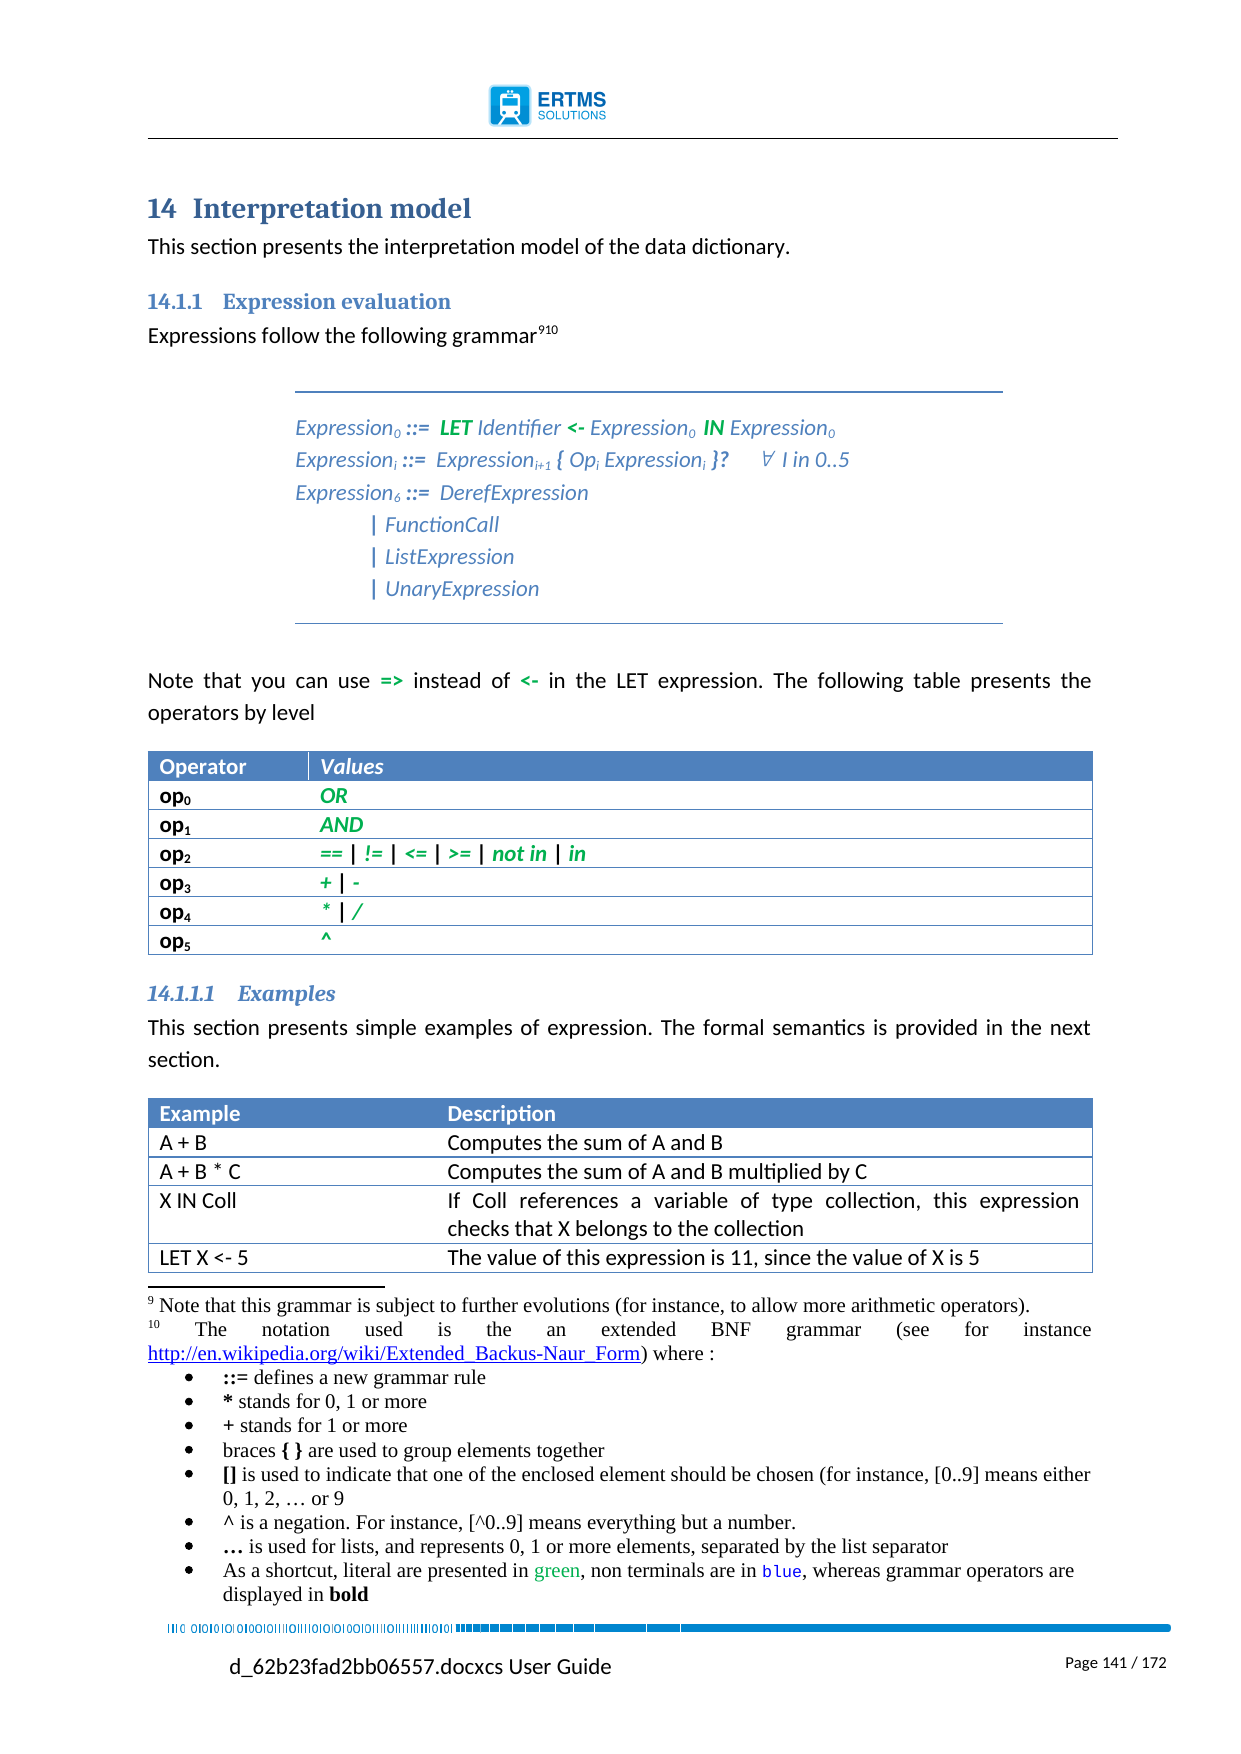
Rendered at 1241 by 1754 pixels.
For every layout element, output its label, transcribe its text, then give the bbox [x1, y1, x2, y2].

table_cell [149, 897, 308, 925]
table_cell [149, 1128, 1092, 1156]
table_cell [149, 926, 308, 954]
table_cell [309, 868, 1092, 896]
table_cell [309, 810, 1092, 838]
subtitle Interpretation model [148, 192, 1093, 226]
subtitle Examples [148, 980, 1093, 1007]
picture [167, 1624, 1171, 1633]
text This section presents the interpretation model of the data dictionary. [148, 232, 1093, 260]
picture [477, 73, 617, 138]
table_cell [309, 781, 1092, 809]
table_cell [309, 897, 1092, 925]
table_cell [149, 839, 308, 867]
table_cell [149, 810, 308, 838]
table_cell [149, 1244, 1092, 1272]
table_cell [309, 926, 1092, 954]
text Note that you can use => instead of <- in the LET expression. The following table presents the operators by level [148, 666, 1093, 726]
text Expression0 ::= LET Identifier <- Expression0 IN Expression0 Expressioni ::= Expressioni+1 { Opi Expressioni }? I in 0..5 Expression6 ::= DerefExpression | FunctionCall | ListExpression | UnaryExpression [295, 393, 1003, 623]
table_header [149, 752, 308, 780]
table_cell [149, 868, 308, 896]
text This section presents simple examples of expression. The formal semantics is provided in the next section. [148, 1013, 1093, 1073]
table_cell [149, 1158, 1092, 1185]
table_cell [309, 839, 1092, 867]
subtitle Expression evaluation [148, 289, 1093, 315]
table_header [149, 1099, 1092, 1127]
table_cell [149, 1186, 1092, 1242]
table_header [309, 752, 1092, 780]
text Expressions follow the following grammar [148, 322, 1093, 350]
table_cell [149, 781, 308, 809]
